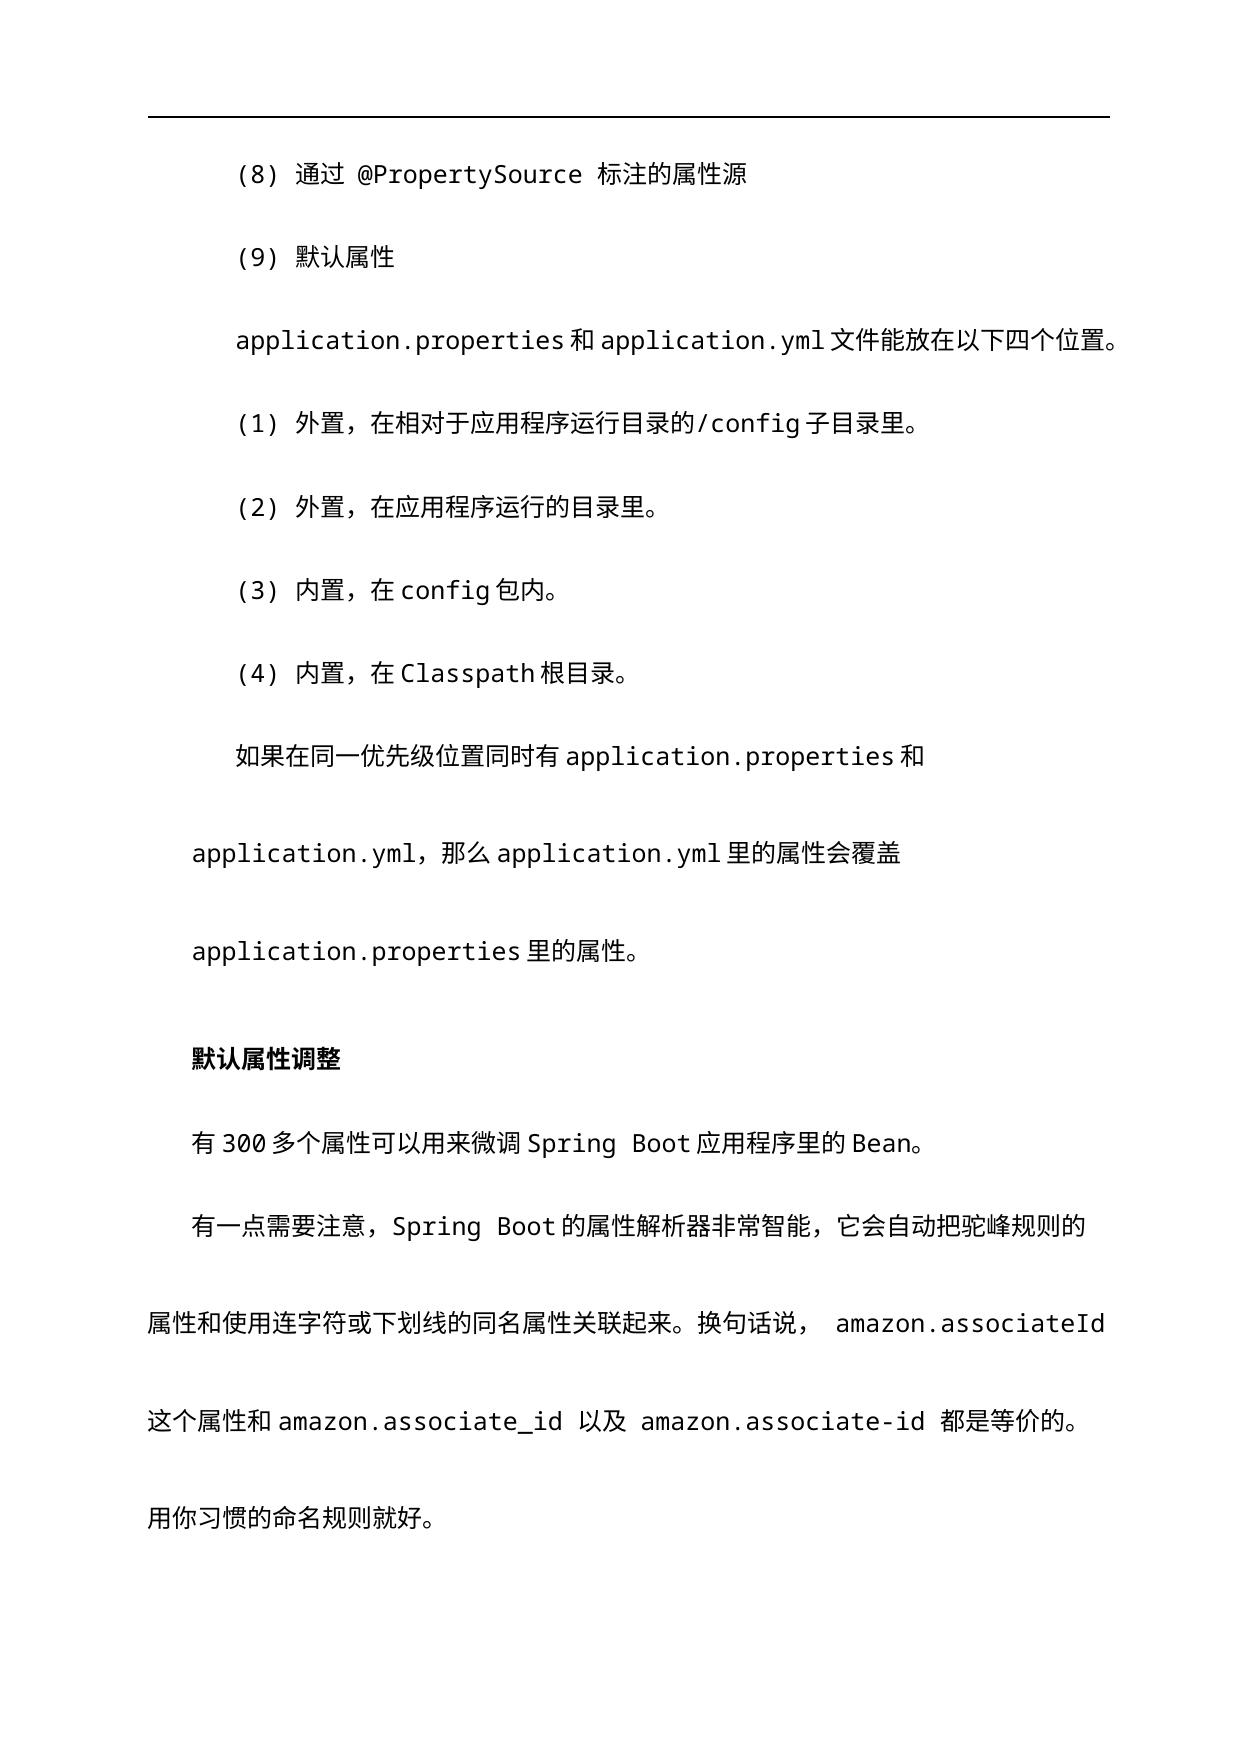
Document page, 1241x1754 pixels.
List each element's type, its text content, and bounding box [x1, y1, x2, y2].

text 如果在同一优先级位置同时有application.properties和application.yml，那么application.yml里的属性会覆盖application.properties里的属性。 [191, 722, 1110, 982]
text 有一点需要注意，Spring Boot的属性解析器非常智能，它会自动把驼峰规则的属性和使用连字符或下划线的同名属性关联起来。换句话说， amazon.associateId 这个属性和amazon.associate_id 以及 amazon.associate-id 都是等价的。用你习惯的命名规则就好。 [148, 1192, 1110, 1549]
text (2) 外置，在应用程序运行的目录里。 [191, 473, 1110, 538]
text (8) 通过 @PropertySource 标注的属性源 [191, 140, 1110, 205]
subtitle 默认属性调整 [148, 1025, 1110, 1090]
text (9) 默认属性 [191, 223, 1110, 288]
text (1) 外置，在相对于应用程序运行目录的/config子目录里。 [191, 389, 1110, 454]
text application.properties和application.yml文件能放在以下四个位置。 [191, 306, 1110, 371]
text 有300多个属性可以用来微调Spring Boot应用程序里的Bean。 [148, 1109, 1110, 1174]
text (4) 内置，在Classpath根目录。 [191, 639, 1110, 704]
text (3) 内置，在config包内。 [191, 556, 1110, 621]
